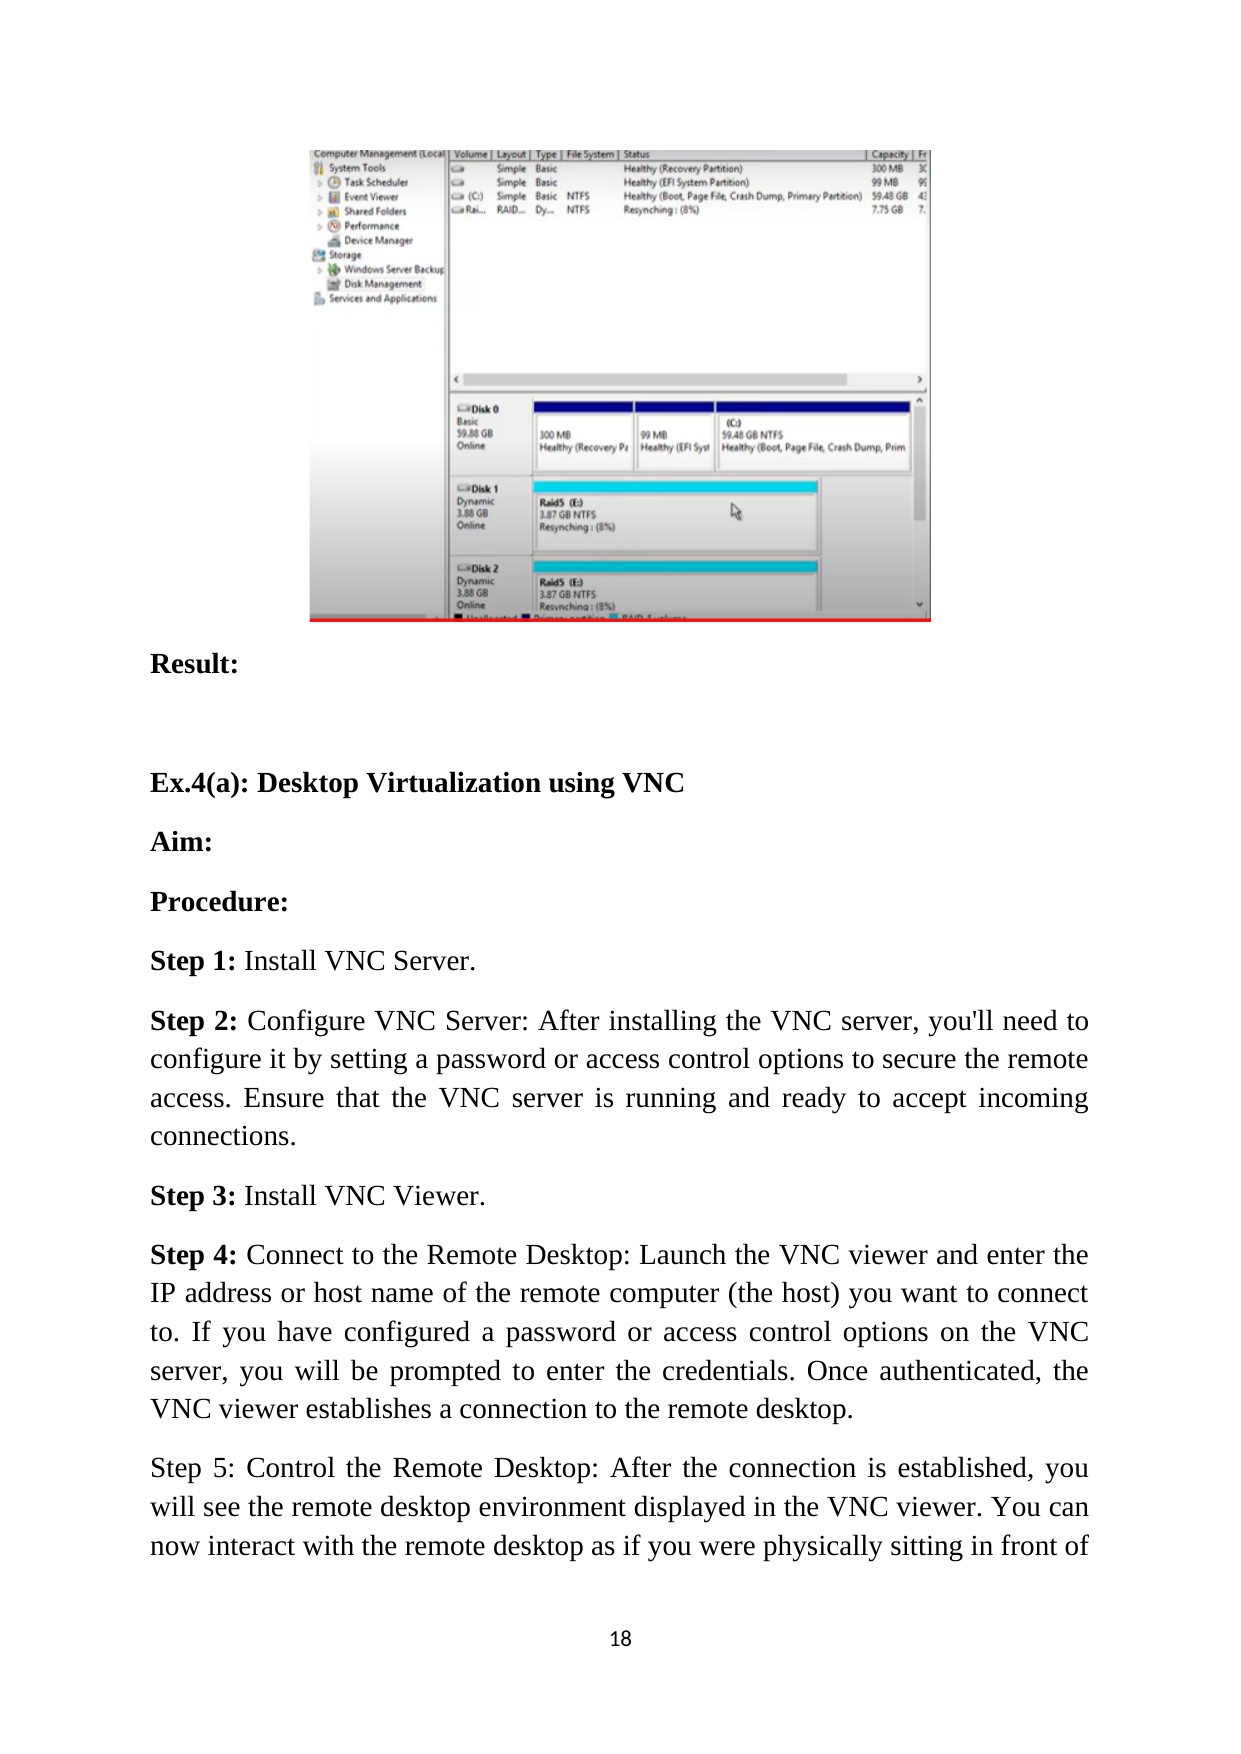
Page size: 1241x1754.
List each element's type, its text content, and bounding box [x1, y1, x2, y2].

text Step 4: Connect to the Remote Desktop: Launch the VNC viewer and enter the IP address or host name of the remote computer (the host) you want to connect to. If you have configured a password or access control options on the VNC server, you will be prompted to enter the credentials. Once authenticated, the VNC viewer establishes a connection to the remote desktop. [150, 1237, 1090, 1425]
text Step 2: Configure VNC Server: After installing the VNC server, you'll need to configure it by setting a password or access control options to secure the remote access. Ensure that the VNC server is running and ready to accept incoming connections. [150, 1003, 1090, 1152]
picture [309, 150, 931, 622]
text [150, 1451, 1090, 1561]
text Procedure: [150, 884, 1090, 917]
text Aim: [150, 824, 1090, 858]
text Step 3: Install VNC Viewer. [150, 1178, 1090, 1211]
text Result: [150, 646, 1090, 680]
text Step 1: Install VNC Server. [150, 943, 1090, 977]
text Ex.4(a): Desktop Virtualization using VNC [150, 765, 1090, 799]
